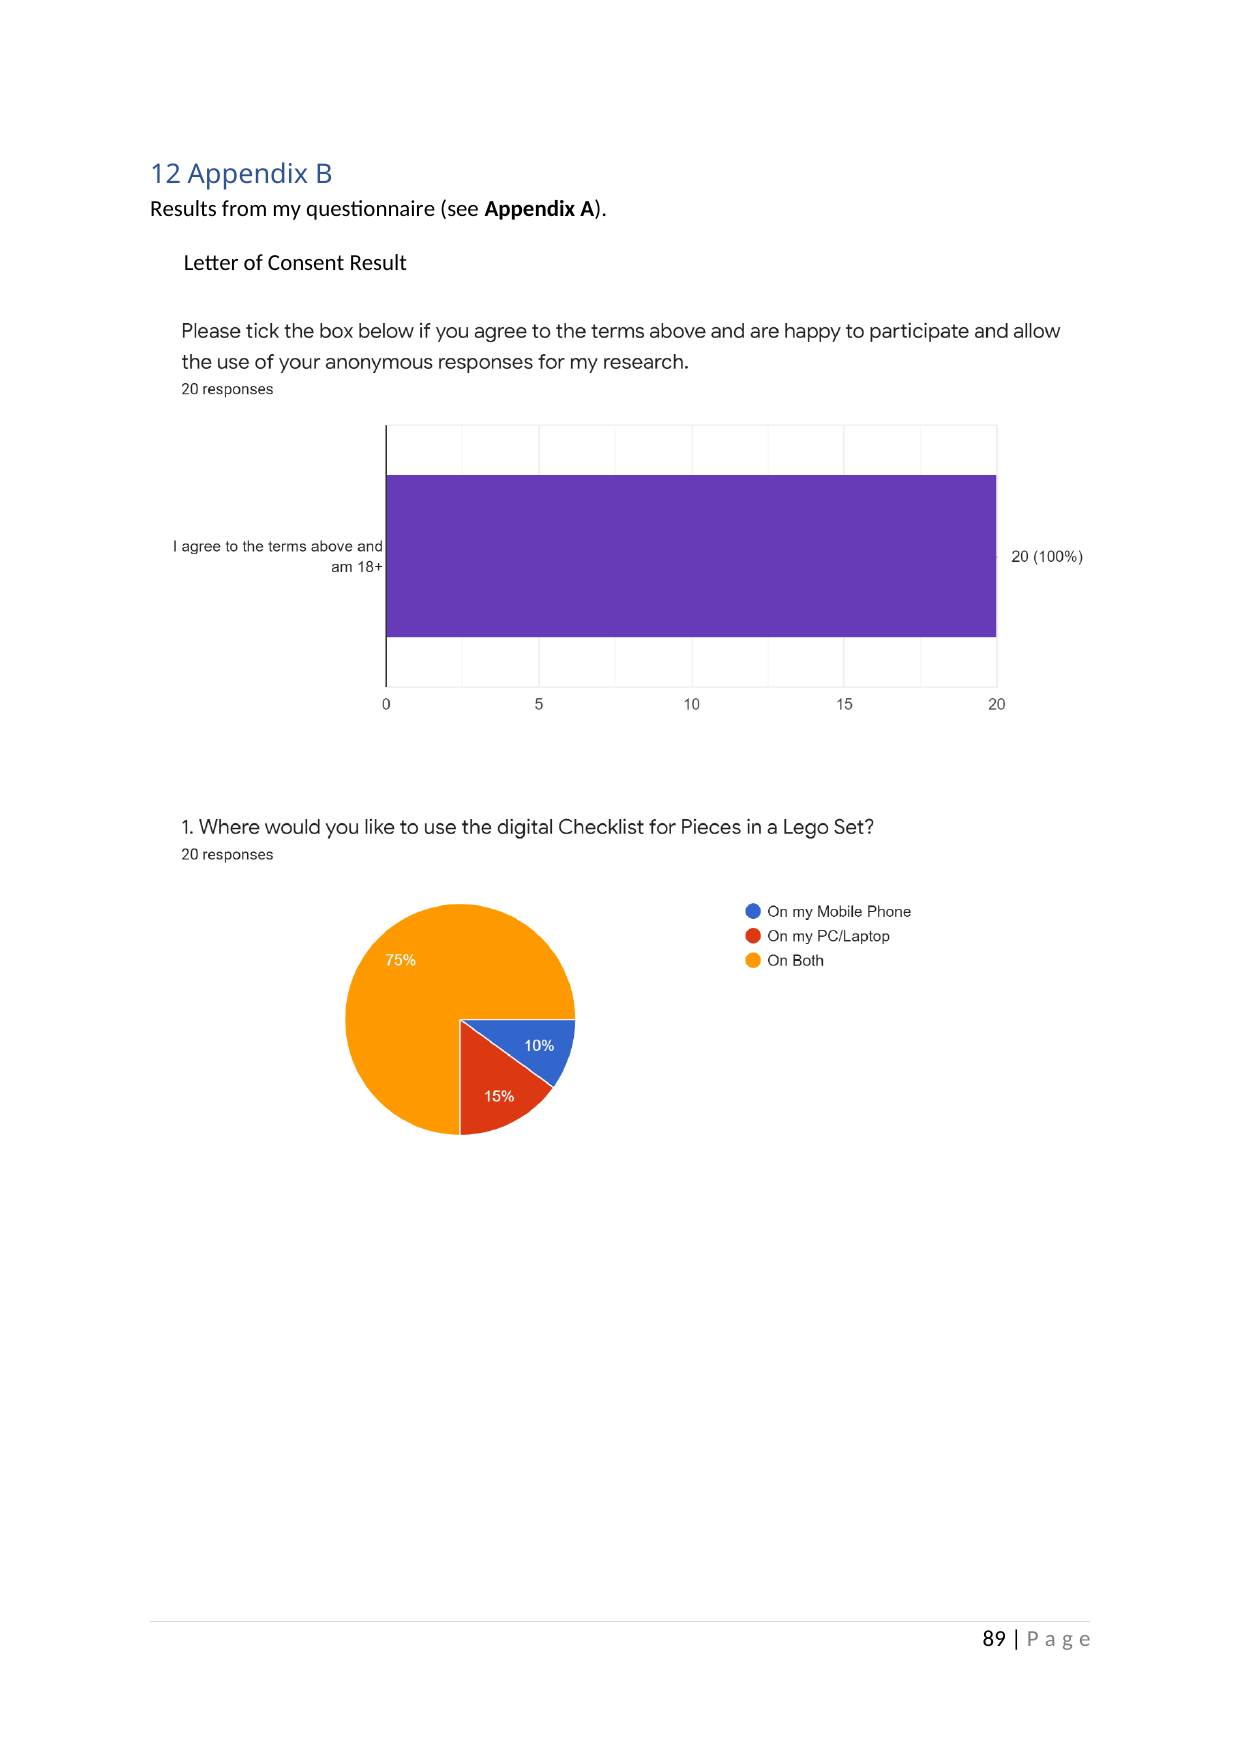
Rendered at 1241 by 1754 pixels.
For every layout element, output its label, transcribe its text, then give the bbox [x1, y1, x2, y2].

text Results from my questionnaire (see Appendix A). [150, 194, 1090, 222]
picture [150, 286, 1091, 764]
subtitle Appendix B [150, 154, 1090, 191]
picture [150, 782, 1091, 1179]
